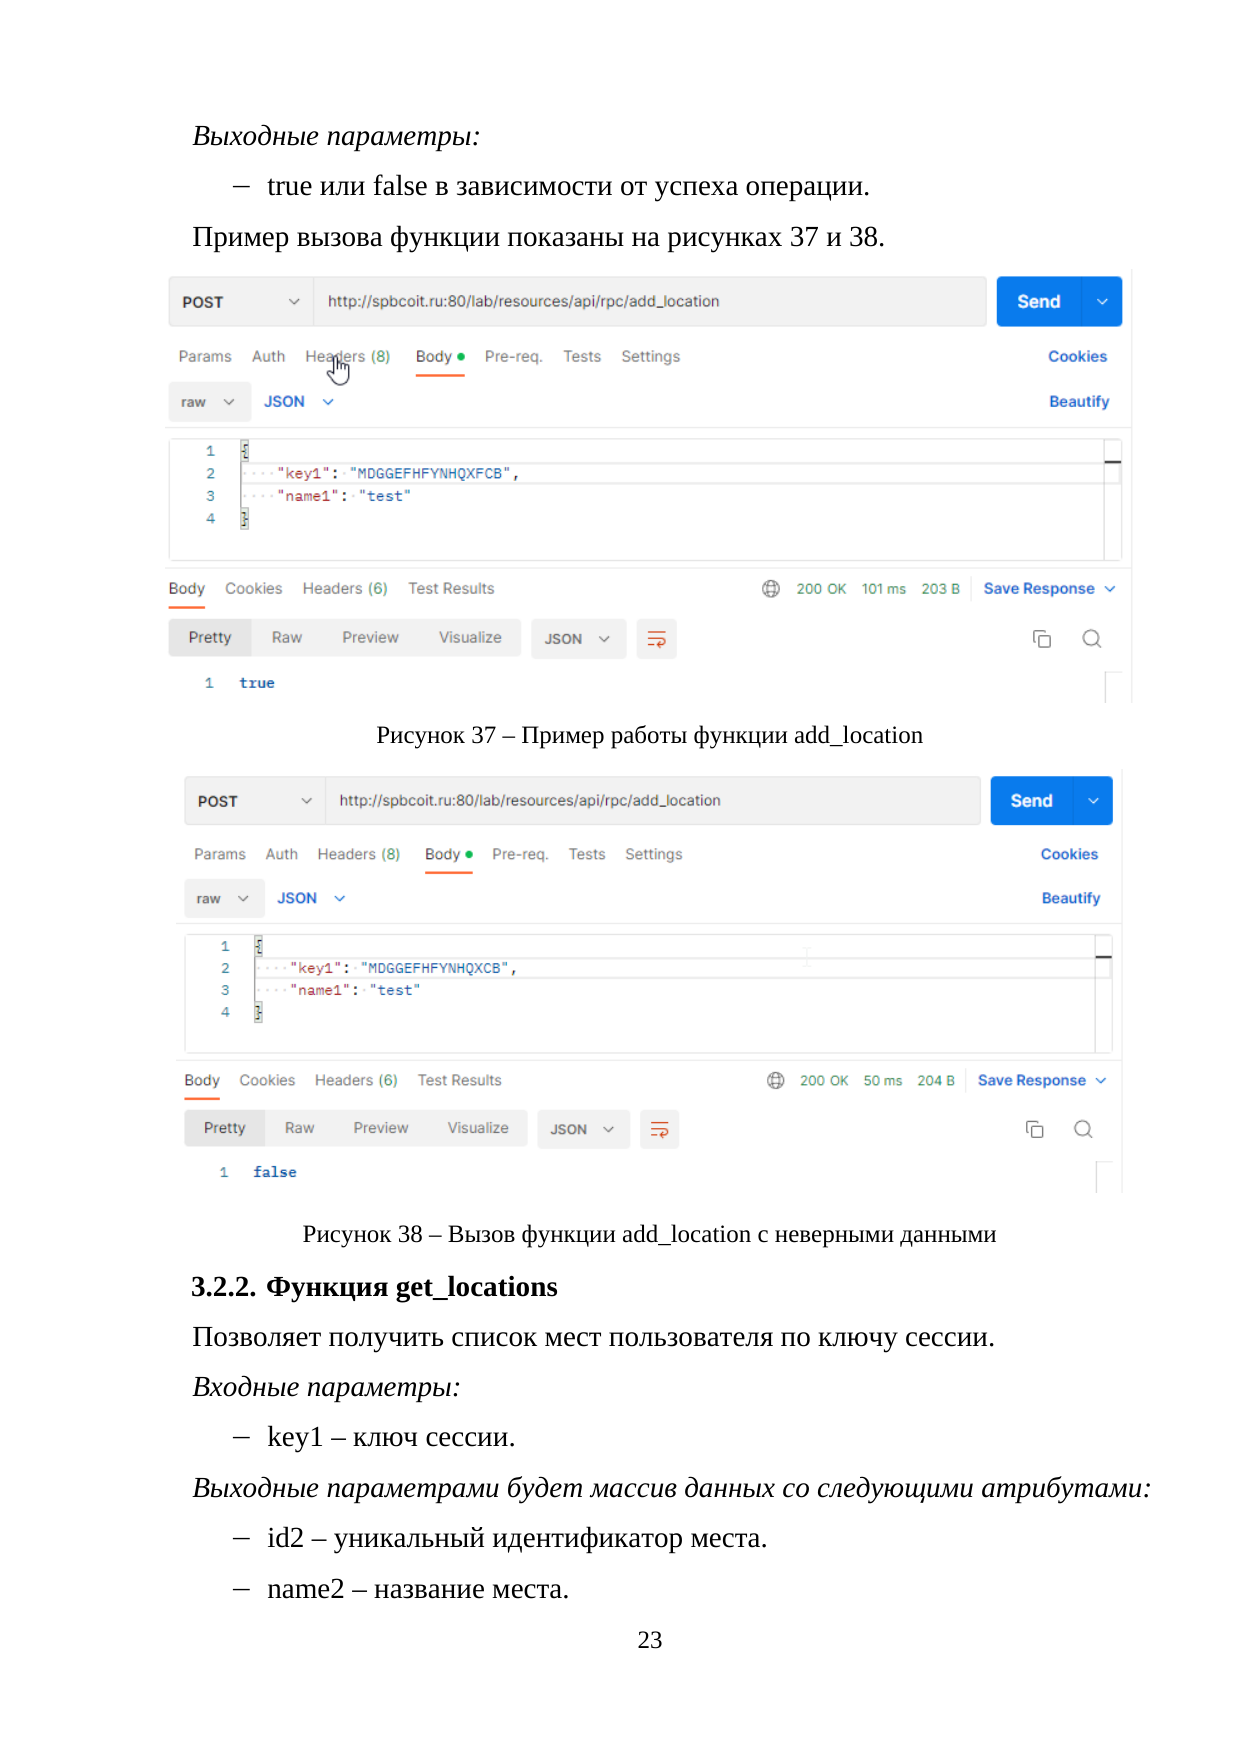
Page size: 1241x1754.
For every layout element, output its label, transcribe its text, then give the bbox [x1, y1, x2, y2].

text Входные параметры: [118, 1369, 1181, 1403]
text Пример вызова функции показаны на рисунках 37 и 38. [118, 219, 1181, 252]
list name2 – название места. [229, 1571, 1181, 1604]
list id2 – уникальный идентификатор места. [229, 1520, 1181, 1554]
list key1 – ключ сессии. [229, 1419, 1181, 1453]
text Рисунок 38 – Вызов функции add_location с неверными данными [118, 1219, 1181, 1248]
subtitle Функция get_locations [191, 1269, 1181, 1302]
text Выходные параметры: [118, 118, 1181, 152]
list true или false в зависимости от успеха операции. [229, 168, 1181, 202]
picture [176, 769, 1124, 1193]
text Рисунок 37 – Пример работы функции add_location [118, 720, 1181, 748]
picture [165, 269, 1135, 703]
text Выходные параметрами будет массив данных со следующими атрибутами: [118, 1470, 1181, 1503]
text Позволяет получить список мест пользователя по ключу сессии. [118, 1319, 1181, 1352]
